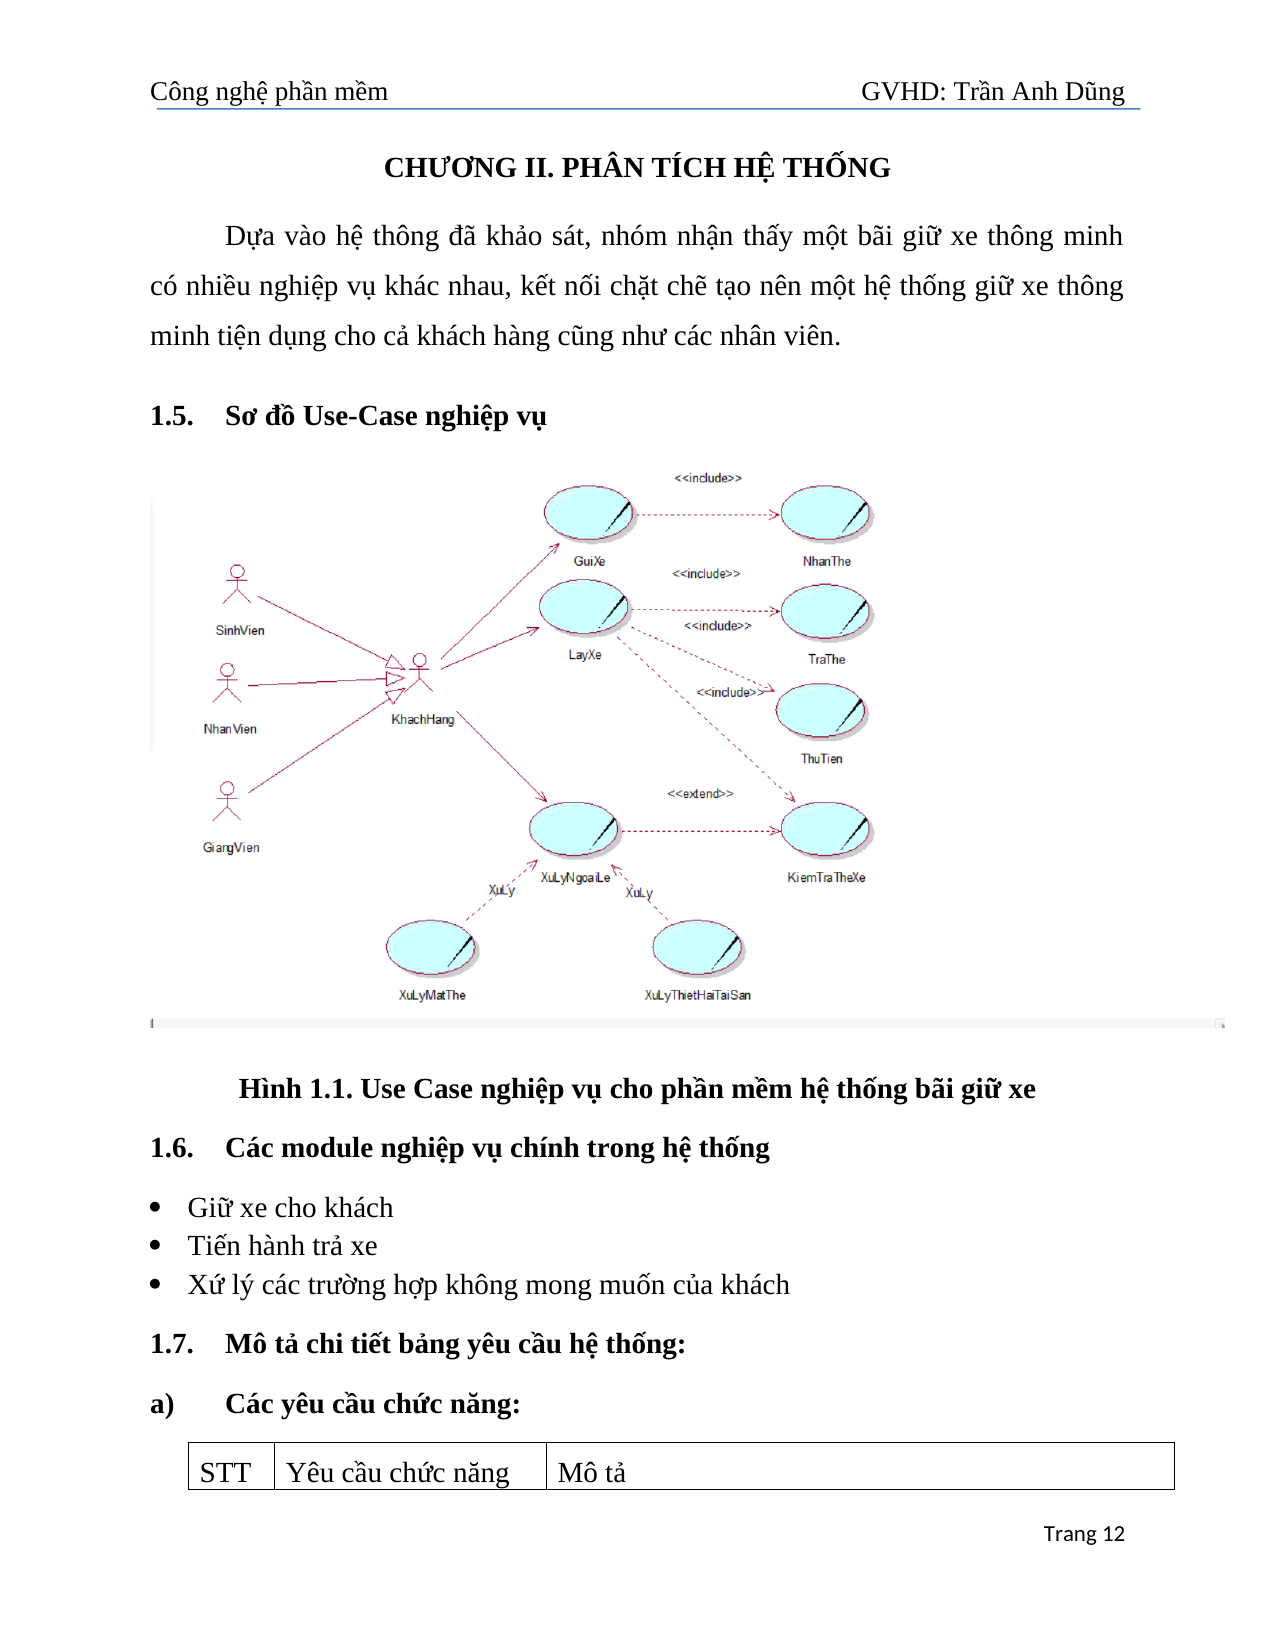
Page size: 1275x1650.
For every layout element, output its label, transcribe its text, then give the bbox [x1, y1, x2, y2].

subtitle CHƯƠNG II. PHÂN TÍCH HỆ THỐNG [150, 150, 1125, 183]
table_header Yêu cầu chức năng [275, 1443, 546, 1489]
text Dựa vào hệ thông đã khảo sát, nhóm nhận thấy một bãi giữ xe thông minh có nhiều nghiệp vụ khác nhau, kết nối chặt chẽ tạo nên một hệ thống giữ xe thông minh tiện dụng cho cả khách hàng cũng như các nhân viên. [150, 218, 1125, 352]
table_header STT [189, 1443, 274, 1489]
subtitle Các module nghiệp vụ chính trong hệ thống [150, 1131, 1125, 1164]
text Hình 1.1. Use Case nghiệp vụ cho phần mềm hệ thống bãi giữ xe [150, 1071, 1125, 1105]
table_header Mô tả [547, 1443, 1174, 1489]
list Xứ lý các trường hợp không mong muốn của khách [150, 1267, 1125, 1301]
list Tiến hành trả xe [150, 1228, 1125, 1262]
list Giữ xe cho khách [150, 1190, 1125, 1223]
list Các yêu cầu chức năng: [150, 1386, 1125, 1419]
picture [150, 465, 1225, 1028]
subtitle Mô tả chi tiết bảng yêu cầu hệ thống: [150, 1327, 1125, 1360]
subtitle Sơ đồ Use-Case nghiệp vụ [150, 398, 1125, 431]
